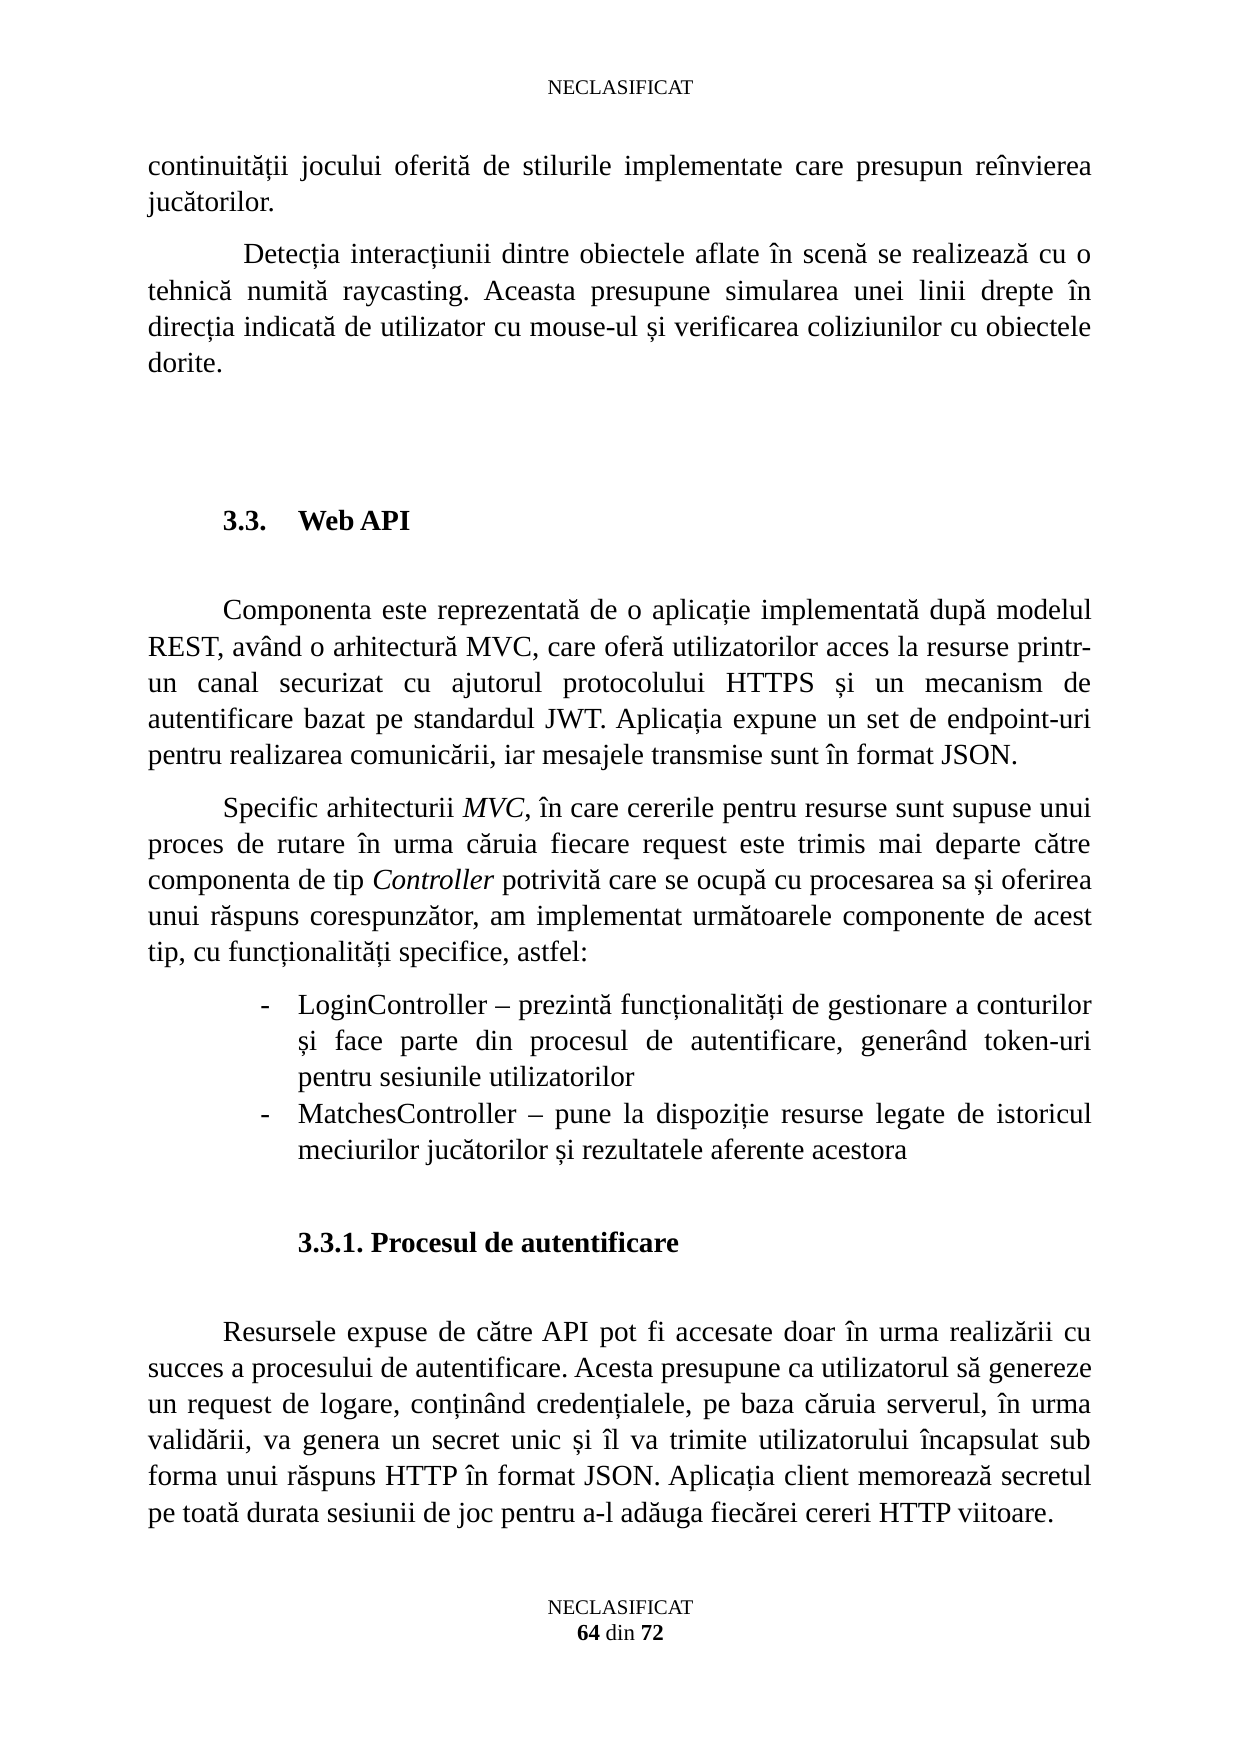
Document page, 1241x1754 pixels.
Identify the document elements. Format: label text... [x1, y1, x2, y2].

subtitle Web API [223, 503, 1092, 537]
text Specific arhitecturii MVC, în care cererile pentru resurse sunt supuse unui proces de rutare în urma căruia fiecare request este trimis mai departe către componenta de tip Controller potrivită care se ocupă cu procesarea sa și oferirea unui răspuns corespunzător, am implementat următoarele componente de acest tip, cu funcționalități specifice, astfel: [148, 790, 1092, 968]
subtitle 3.3.1. Procesul de autentificare [223, 1225, 1092, 1258]
text Resursele expuse de către API pot fi accesate doar în urma realizării cu succes a procesului de autentificare. Acesta presupune ca utilizatorul să genereze un request de logare, conținând credențialele, pe baza căruia serverul, în urma validării, va genera un secret unic și îl va trimite utilizatorului încapsulat sub forma unui răspuns HTTP în format JSON. Aplicația client memorează secretul pe toată durata sesiunii de joc pentru a-l adăuga fiecărei cereri HTTP viitoare. [148, 1314, 1092, 1528]
text Componenta este reprezentată de o aplicație implementată după modelul REST, având o arhitectură MVC, care oferă utilizatorilor acces la resurse printr-un canal securizat cu ajutorul protocolului HTTPS și un mecanism de autentificare bazat pe standardul JWT. Aplicația expune un set de endpoint-uri pentru realizarea comunicării, iar mesajele transmise sunt în format JSON. [148, 592, 1092, 771]
list MatchesController – pune la dispoziție resurse legate de istoricul meciurilor jucătorilor și rezultatele aferente acestora [260, 1096, 1092, 1165]
list LoginController – prezintă funcționalități de gestionare a conturilor și face parte din procesul de autentificare, generând token-uri pentru sesiunile utilizatorilor [260, 987, 1092, 1093]
text Detecția interacțiunii dintre obiectele aflate în scenă se realizează cu o tehnică numită raycasting. Aceasta presupune simularea unei linii drepte în direcția indicată de utilizator cu mouse-ul și verificarea coliziunilor cu obiectele dorite. [148, 237, 1092, 379]
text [148, 148, 1092, 217]
